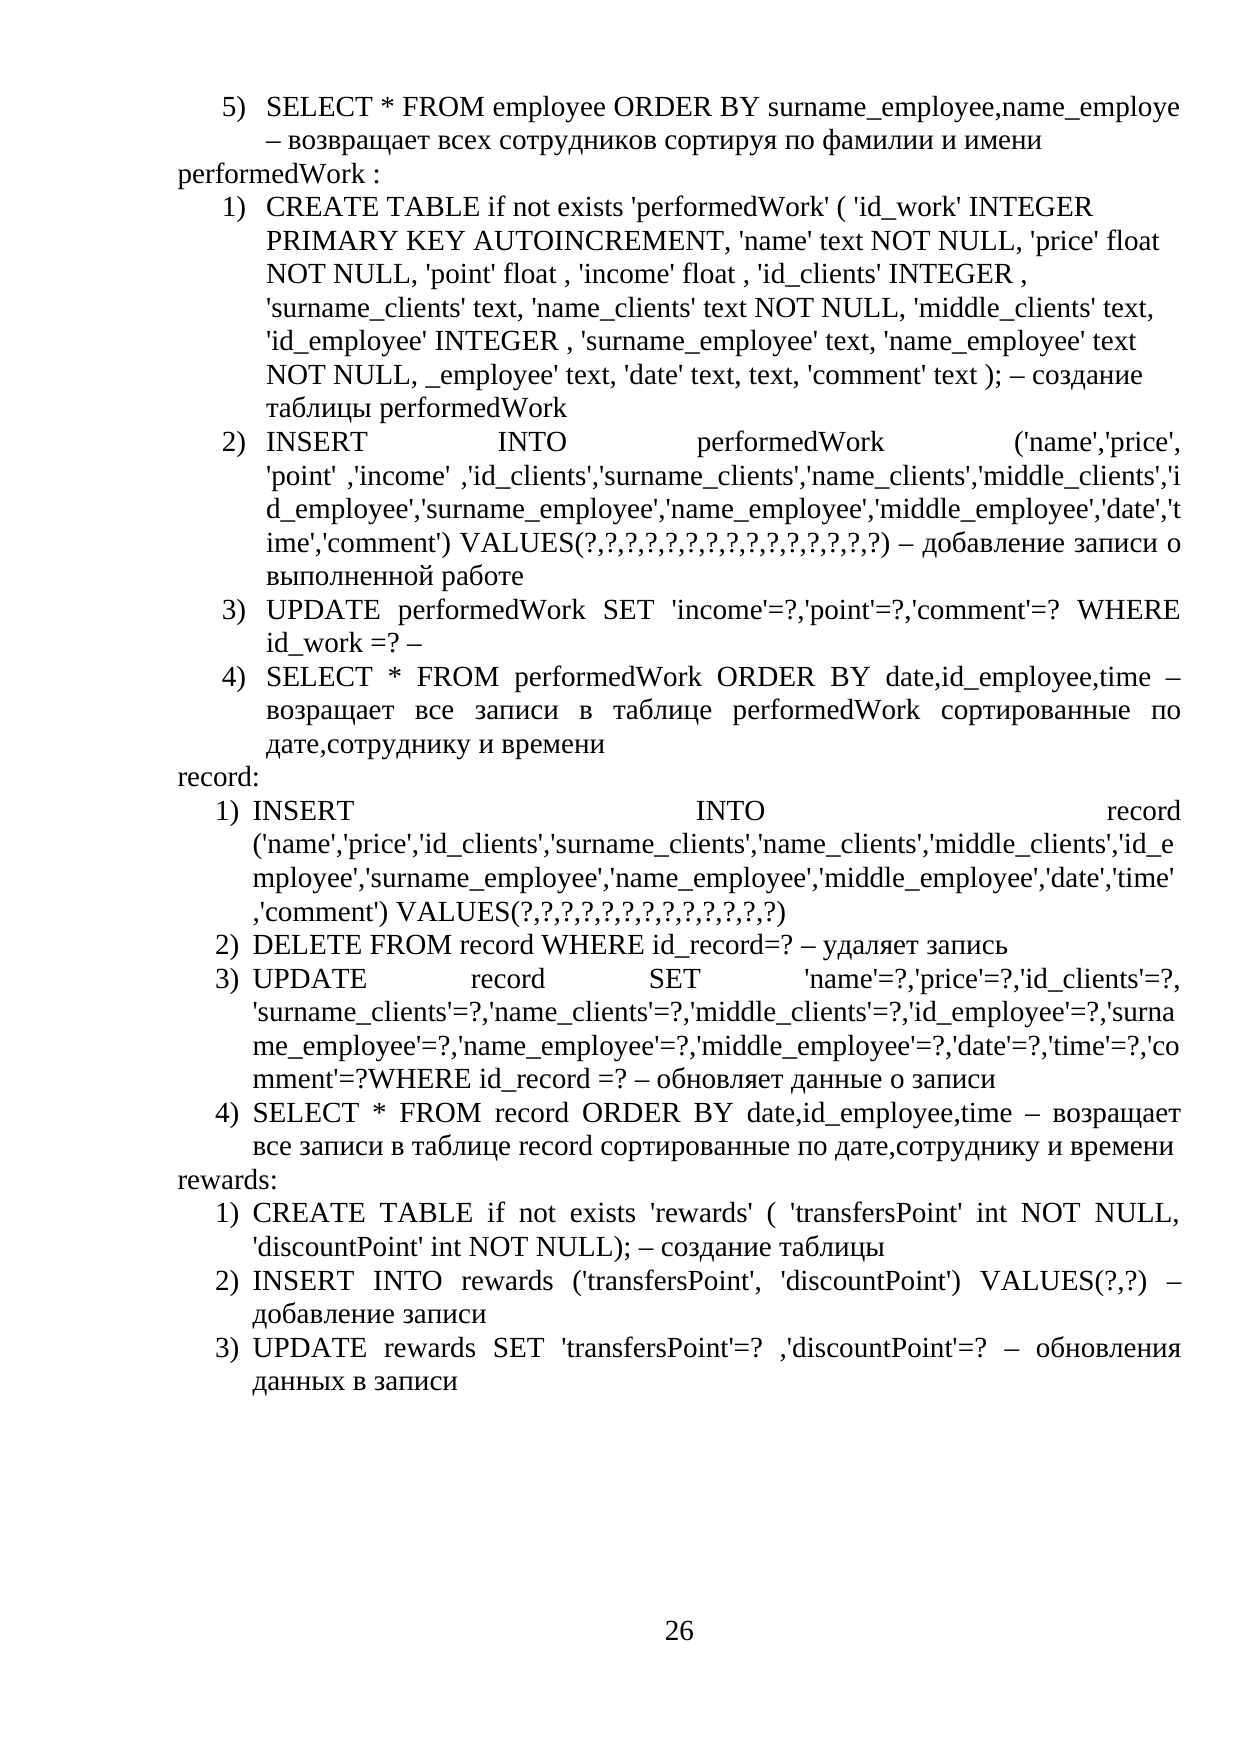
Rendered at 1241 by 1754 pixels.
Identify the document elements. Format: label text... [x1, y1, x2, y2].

list SELECT * FROM record ORDER BY date,id_employee,time – возращает все записи в таблице record сортированные по дате,сотруднику и времени [215, 1095, 1181, 1162]
list UPDATE record SET 'name'=?,'price'=?,'id_clients'=?, 'surname_clients'=?,'name_clients'=?,'middle_clients'=?,'id_employee'=?,'surname_employee'=?,'name_employee'=?,'middle_employee'=?,'date'=?,'time'=?,'comment'=?WHERE id_record =? – обновляет данные о записи [215, 961, 1181, 1095]
text record: [177, 759, 1181, 793]
list UPDATE performedWork SET 'income'=?,'point'=?,'comment'=? WHERE id_work =? – [222, 592, 1181, 659]
list INSERT INTO performedWork ('name','price', 'point' ,'income' ,'id_clients','surname_clients','name_clients','middle_clients','id_employee','surname_employee','name_employee','middle_employee','date','time','comment') VALUES(?,?,?,?,?,?,?,?,?,?,?,?,?,?,?) – добавление записи о выполненной работе [222, 424, 1181, 592]
text performedWork : [177, 156, 1181, 189]
list SELECT * FROM performedWork ORDER BY date,id_employee,time – возращает все записи в таблице performedWork сортированные по дате,сотруднику и времени [222, 659, 1181, 759]
list CREATE TABLE if not exists 'performedWork' ( 'id_work' INTEGER PRIMARY KEY AUTOINCREMENT, 'name' text NOT NULL, 'price' float NOT NULL, 'point' float , 'income' float , 'id_clients' INTEGER , 'surname_clients' text, 'name_clients' text NOT NULL, 'middle_clients' text, 'id_employee' INTEGER , 'surname_employee' text, 'name_employee' text NOT NULL, _employee' text, 'date' text, text, 'comment' text ); – создание таблицы performedWork [222, 189, 1181, 424]
list INSERT INTO rewards ('transfersPoint', 'discountPoint') VALUES(?,?) – добавление записи [215, 1263, 1181, 1330]
text rewards: [177, 1162, 1181, 1196]
list UPDATE rewards SET 'transfersPoint'=? ,'discountPoint'=? – обновления данных в записи [215, 1330, 1181, 1397]
list DELETE FROM record WHERE id_record=? – удаляет запись [215, 927, 1181, 961]
list INSERT INTO record ('name','price','id_clients','surname_clients','name_clients','middle_clients','id_employee','surname_employee','name_employee','middle_employee','date','time','comment') VALUES(?,?,?,?,?,?,?,?,?,?,?,?,?) [215, 793, 1181, 927]
list SELECT * FROM employee ORDER BY surname_employee,name_employe – возвращает всех сотрудников сортируя по фамилии и имени [222, 89, 1181, 156]
list CREATE TABLE if not exists 'rewards' ( 'transfersPoint' int NOT NULL, 'discountPoint' int NOT NULL); – создание таблицы [215, 1196, 1181, 1263]
